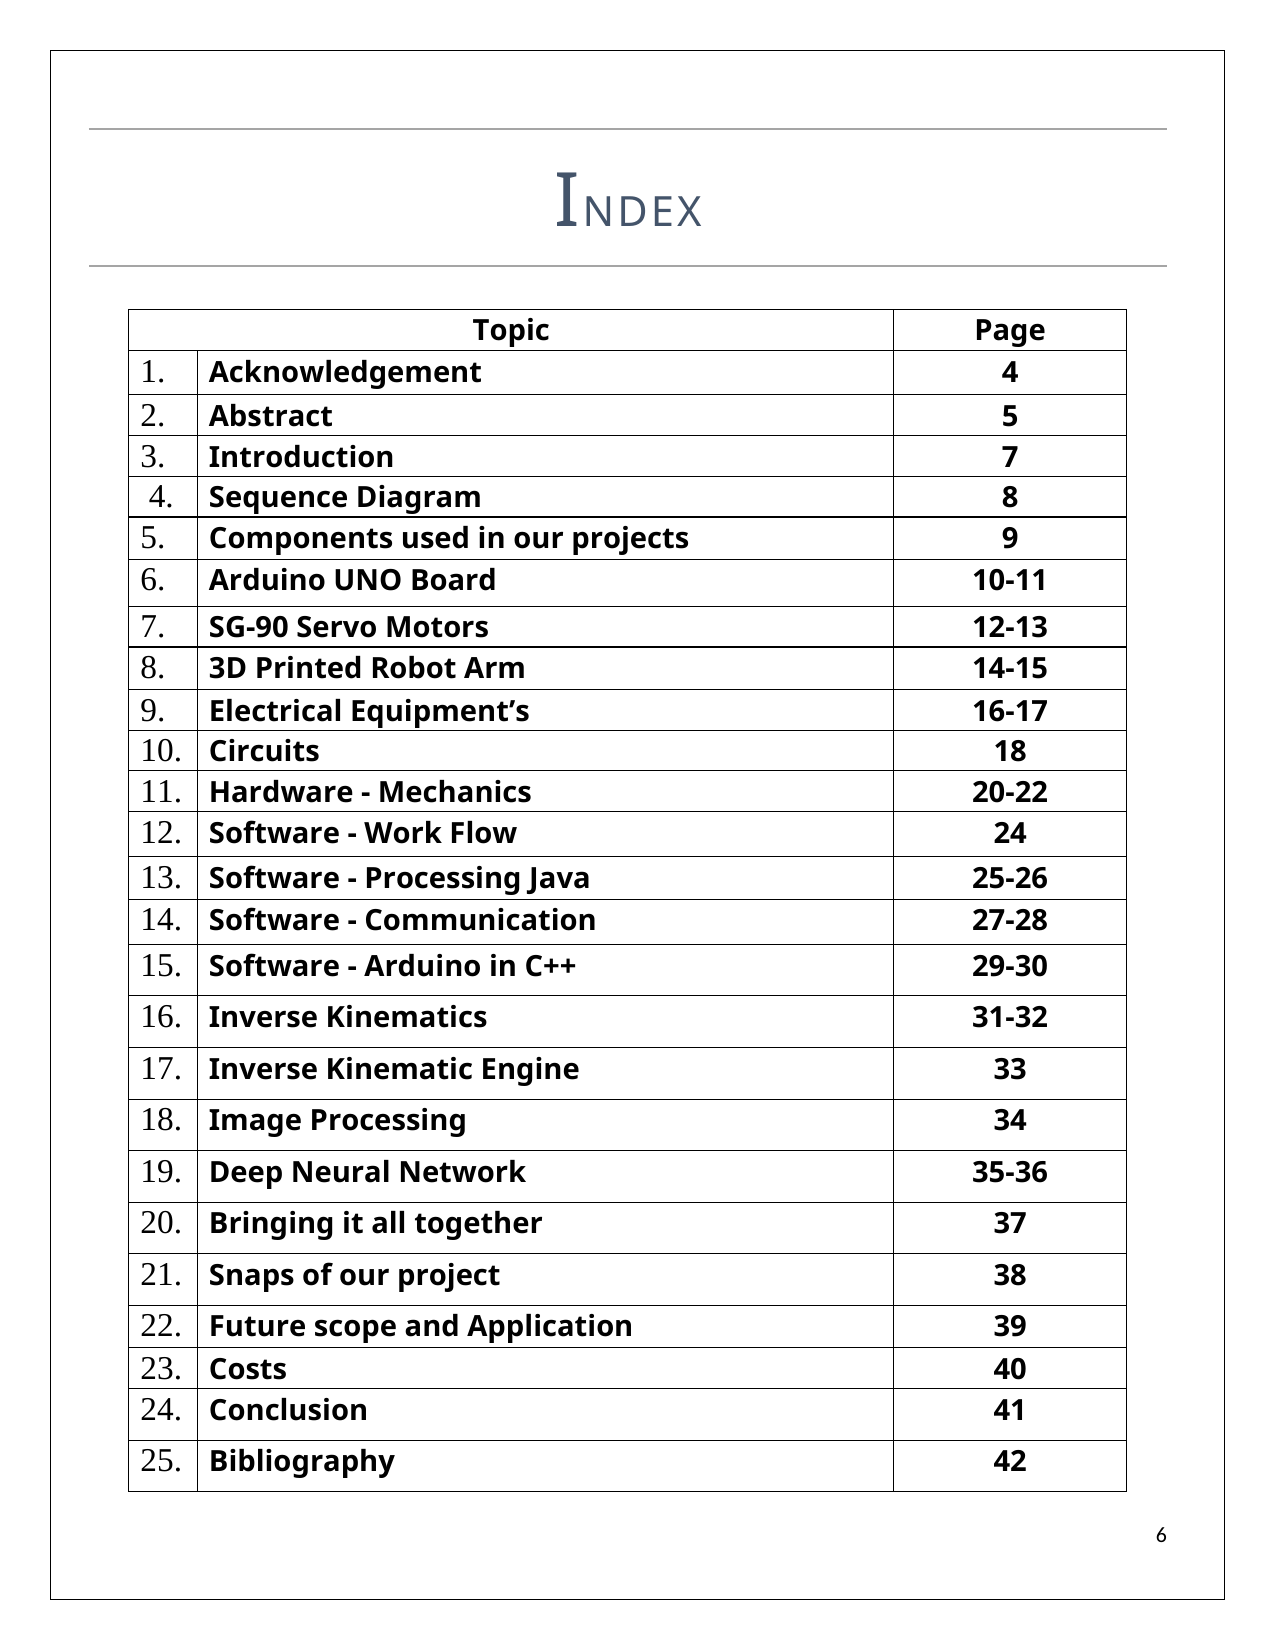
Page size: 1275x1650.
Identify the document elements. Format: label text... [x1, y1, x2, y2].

table_cell 10-11 [894, 560, 1126, 606]
table_cell 23. [129, 1348, 197, 1388]
table_cell Deep Neural Network [198, 1151, 893, 1202]
table_cell Abstract [198, 395, 893, 435]
table_cell Acknowledgement [198, 351, 893, 394]
table_cell Bringing it all together [198, 1203, 893, 1253]
table_cell 11. [129, 771, 197, 811]
table_cell 20-22 [894, 771, 1126, 811]
table_cell 14. [129, 900, 197, 944]
table_cell 1. [129, 351, 197, 394]
table_cell 16. [129, 996, 197, 1047]
table_cell 18 [894, 731, 1126, 770]
table_cell Software - Work Flow [198, 812, 893, 856]
table_cell 7. [129, 607, 197, 646]
table_cell 24 [894, 812, 1126, 856]
table_cell 16-17 [894, 690, 1126, 729]
table_cell 4 [894, 351, 1126, 394]
table_cell 2. [129, 395, 197, 435]
table_cell 34 [894, 1100, 1126, 1150]
title INDEX [89, 130, 1167, 265]
table_cell 7 [894, 436, 1126, 476]
table_cell Introduction [198, 436, 893, 476]
table_cell 25. [129, 1441, 197, 1491]
table_cell Costs [198, 1348, 893, 1388]
table_cell 15. [129, 945, 197, 995]
table_cell 17. [129, 1048, 197, 1098]
table_cell 35-36 [894, 1151, 1126, 1202]
table_cell 33 [894, 1048, 1126, 1098]
table_cell 25-26 [894, 857, 1126, 898]
table_cell Future scope and Application [198, 1306, 893, 1347]
table_cell 19. [129, 1151, 197, 1202]
table_cell Software - Processing Java [198, 857, 893, 898]
table_cell Conclusion [198, 1389, 893, 1439]
table_cell 29-30 [894, 945, 1126, 995]
table_cell 12. [129, 812, 197, 856]
table_cell 12-13 [894, 607, 1126, 646]
table_cell Software - Communication [198, 900, 893, 944]
table_cell 3. [129, 436, 197, 476]
table_header Topic [129, 310, 893, 350]
table_cell 21. [129, 1254, 197, 1305]
table_header Page [894, 310, 1126, 350]
table_cell Components used in our projects [198, 518, 893, 558]
table_cell SG-90 Servo Motors [198, 607, 893, 646]
table_cell 27-28 [894, 900, 1126, 944]
table_cell Circuits [198, 731, 893, 770]
table_cell 20. [129, 1203, 197, 1253]
table_cell Inverse Kinematic Engine [198, 1048, 893, 1098]
table_cell Inverse Kinematics [198, 996, 893, 1047]
table_cell 18. [129, 1100, 197, 1150]
table_cell 4. [129, 477, 197, 516]
table_cell 39 [894, 1306, 1126, 1347]
table_cell 8. [129, 648, 197, 689]
table_cell 5 [894, 395, 1126, 435]
table_cell 13. [129, 857, 197, 898]
table_cell 31-32 [894, 996, 1126, 1047]
table_cell 38 [894, 1254, 1126, 1305]
table_cell 9. [129, 690, 197, 729]
table_cell Software - Arduino in C++ [198, 945, 893, 995]
table_cell 3D Printed Robot Arm [198, 648, 893, 689]
table_cell Sequence Diagram [198, 477, 893, 516]
table_cell Electrical Equipment’s [198, 690, 893, 729]
table_cell 22. [129, 1306, 197, 1347]
table_cell 40 [894, 1348, 1126, 1388]
table_cell 6. [129, 560, 197, 606]
table_cell 10. [129, 731, 197, 770]
table_cell 8 [894, 477, 1126, 516]
table_cell Bibliography [198, 1441, 893, 1491]
table_cell 42 [894, 1441, 1126, 1491]
table_cell 37 [894, 1203, 1126, 1253]
table_cell Arduino UNO Board [198, 560, 893, 606]
table_cell 5. [129, 518, 197, 558]
table_cell Hardware - Mechanics [198, 771, 893, 811]
table_cell 9 [894, 518, 1126, 558]
table_cell Snaps of our project [198, 1254, 893, 1305]
table_cell 24. [129, 1389, 197, 1439]
table_cell Image Processing [198, 1100, 893, 1150]
table_cell 14-15 [894, 648, 1126, 689]
table_cell 41 [894, 1389, 1126, 1439]
